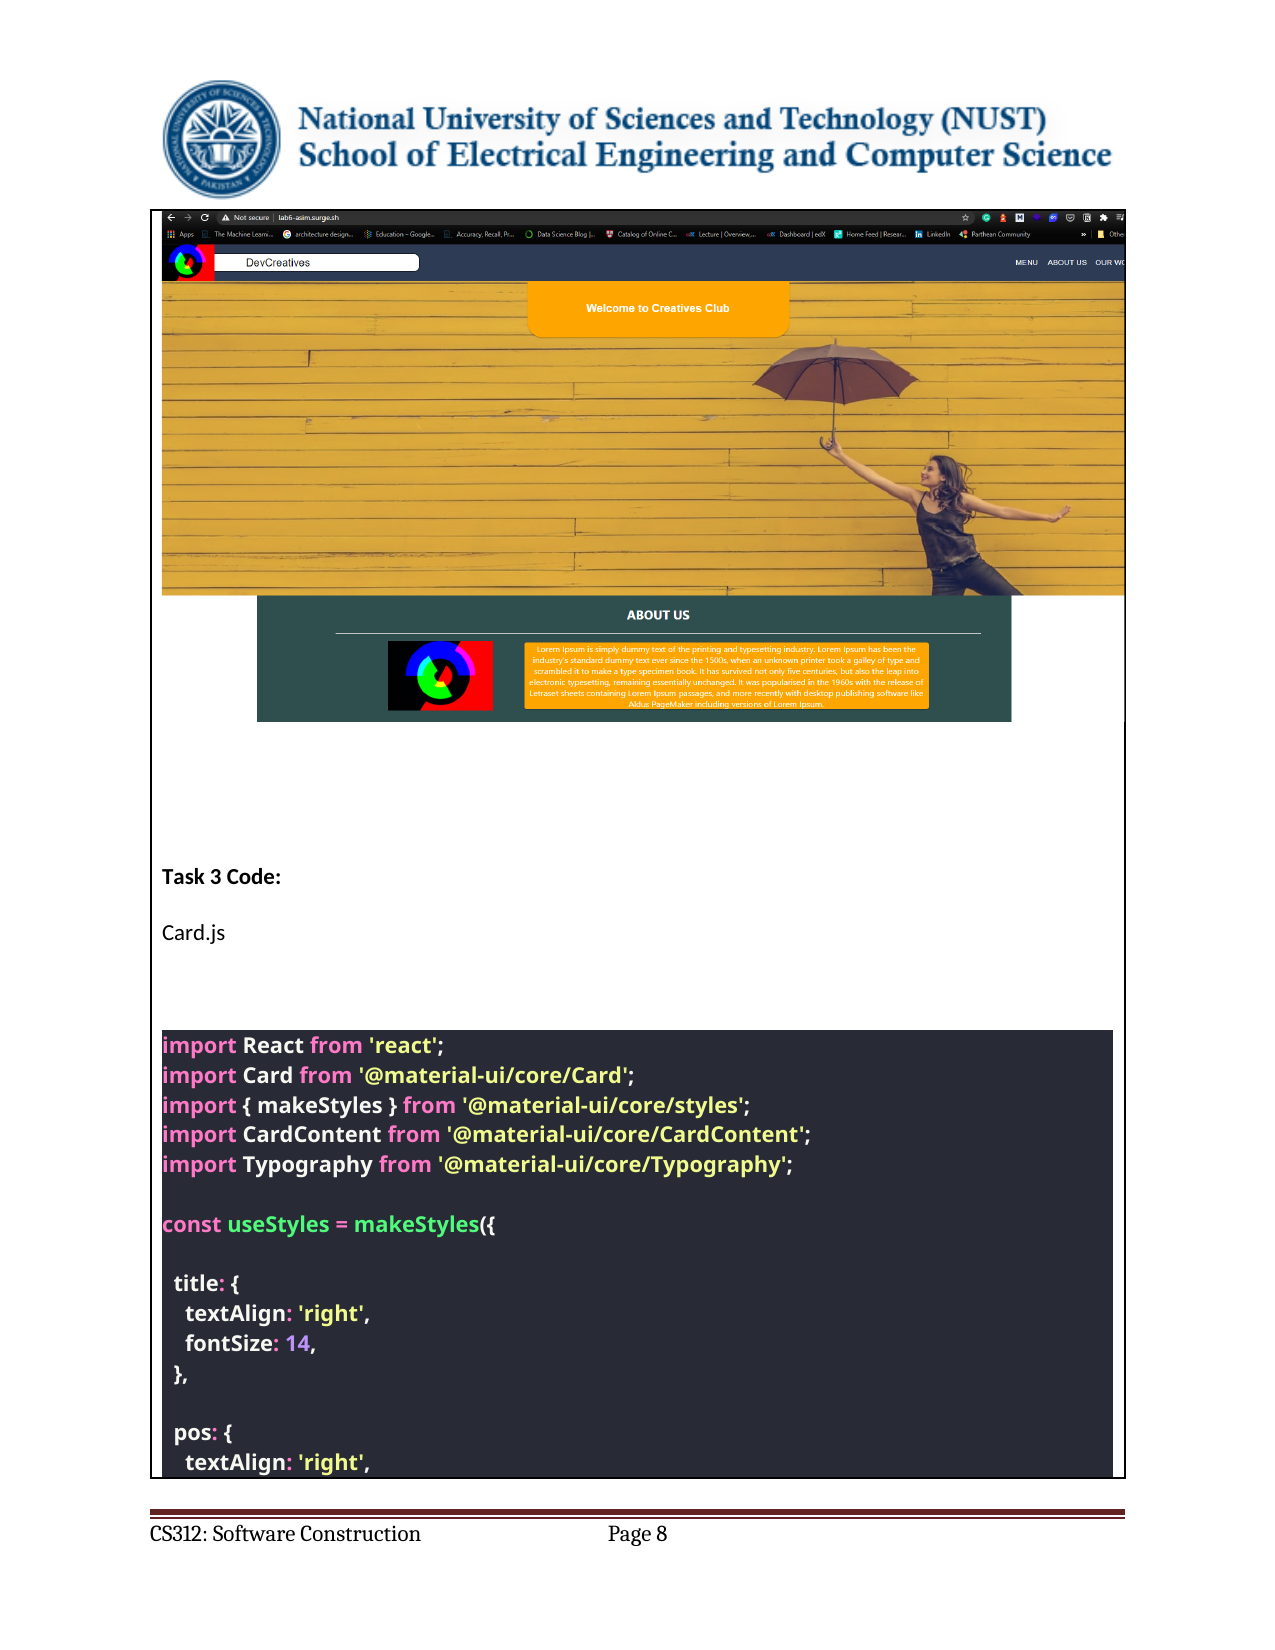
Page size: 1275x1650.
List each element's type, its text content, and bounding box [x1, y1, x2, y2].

picture [150, 75, 1125, 209]
picture [161, 211, 1125, 722]
